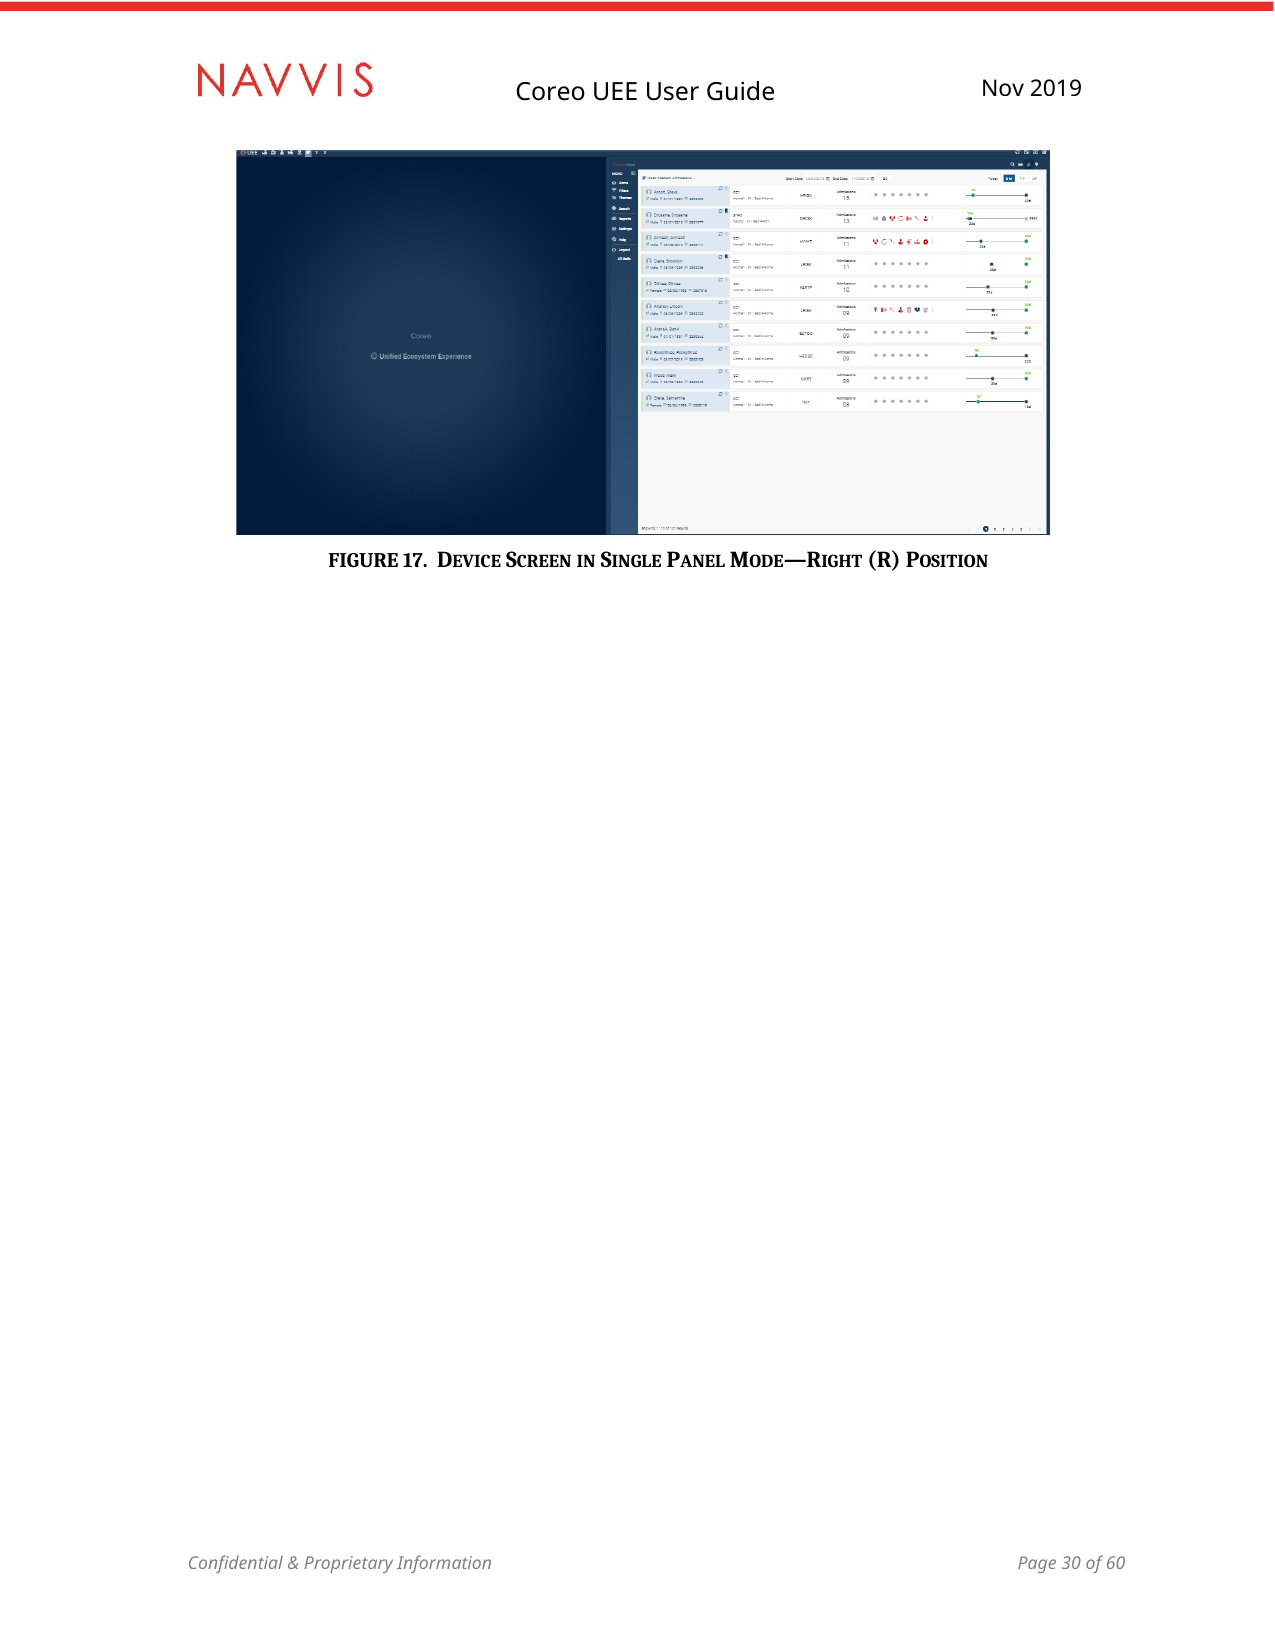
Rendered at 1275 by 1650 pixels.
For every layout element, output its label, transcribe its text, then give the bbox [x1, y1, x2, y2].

picture [236, 150, 1050, 535]
text Device Screen in Single Panel Mode—Right (R) Position [229, 547, 1087, 573]
picture [187, 55, 383, 104]
